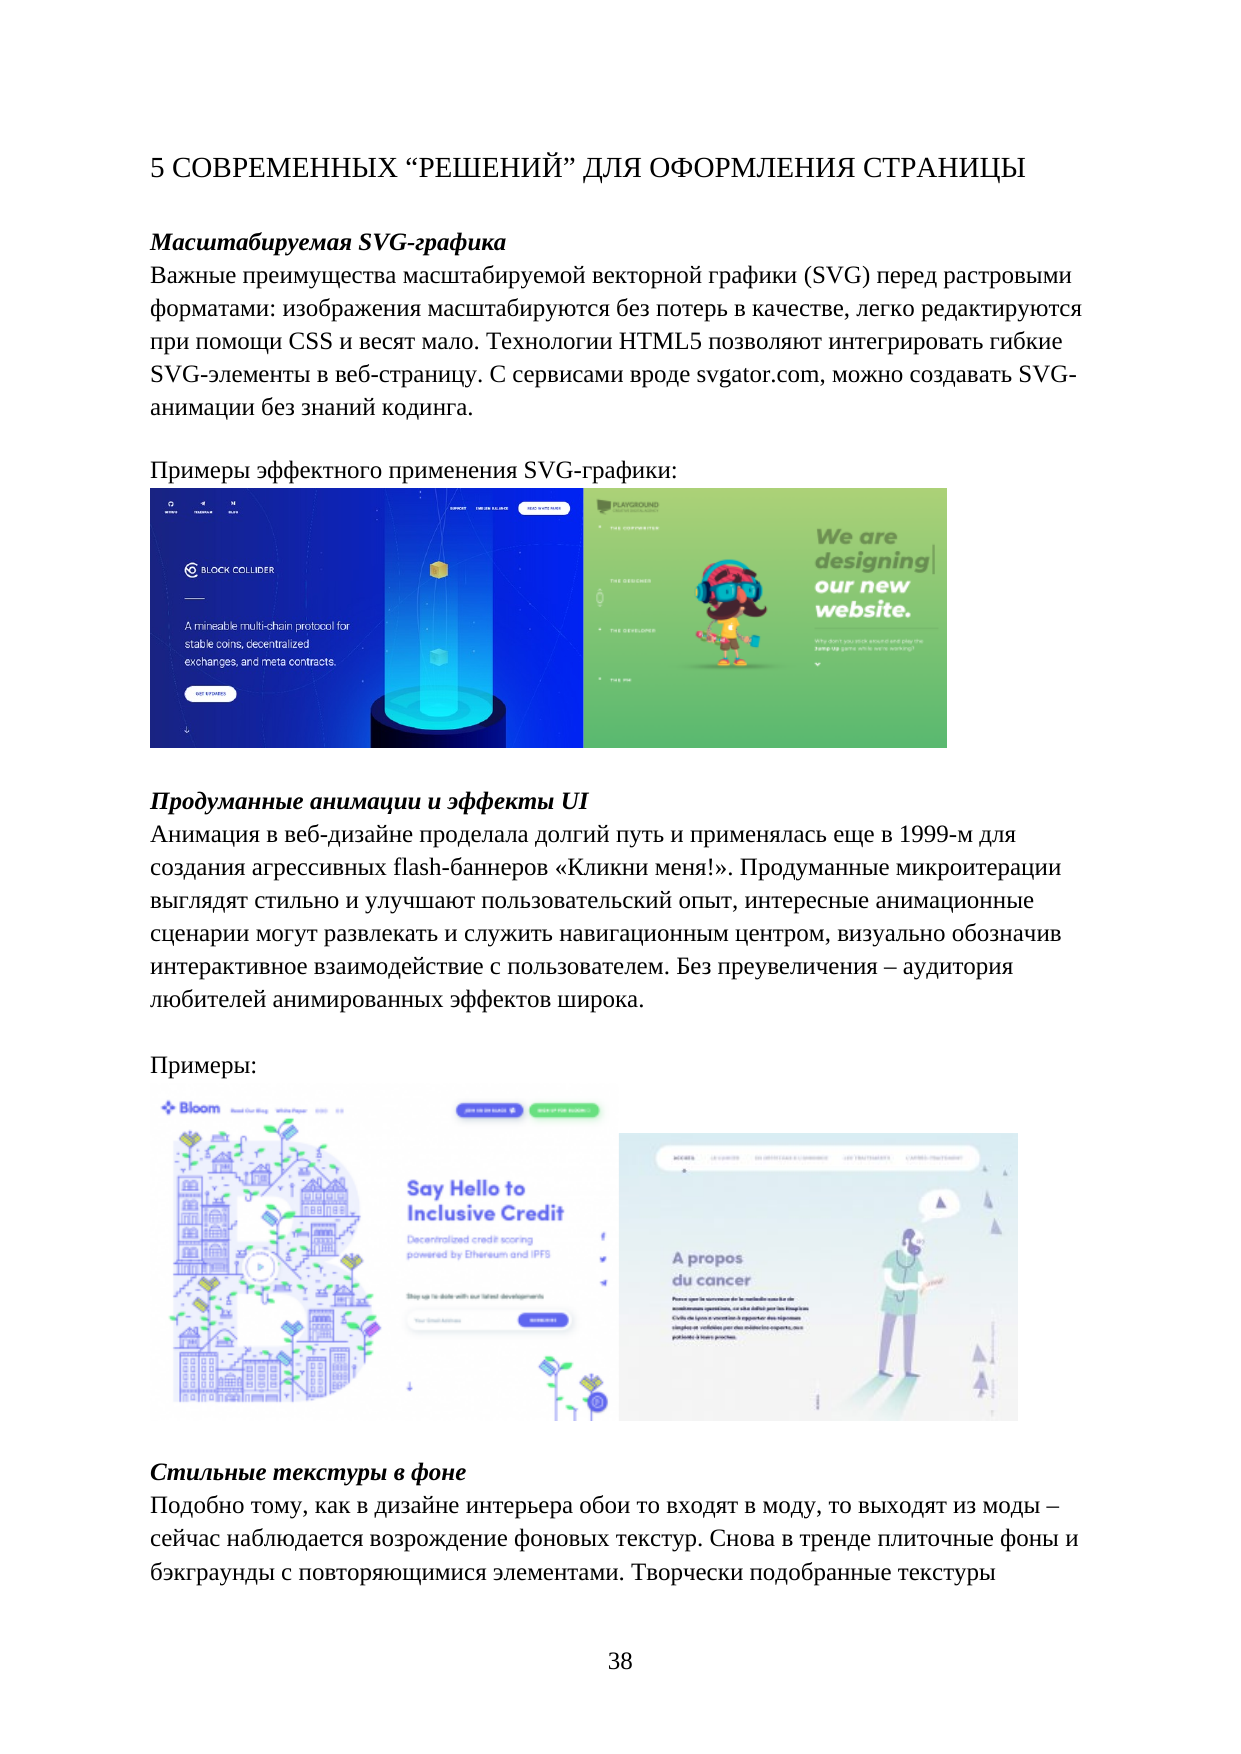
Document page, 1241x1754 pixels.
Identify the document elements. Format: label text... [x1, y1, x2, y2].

subtitle Примеры эффектного применения SVG-графики: [150, 455, 1090, 484]
subtitle 5 СОВРЕМЕННЫХ “РЕШЕНИЙ” ДЛЯ ОФОРМЛЕНИЯ СТРАНИЦЫ [150, 150, 1090, 183]
subtitle Масштабируемая SVG-графика [150, 227, 1090, 256]
picture [150, 488, 947, 748]
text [150, 1491, 1090, 1585]
text Продуманные анимации и эффекты UI [150, 786, 1090, 815]
text Стильные текстуры в фоне [150, 1457, 1090, 1486]
text Примеры: [150, 1050, 1090, 1079]
picture [150, 1083, 1018, 1421]
text Анимация в веб-дизайне проделала долгий путь и применялась еще в 1999-м для создания агрессивных flash-баннеров «Кликни меня!». Продуманные микроитерации выглядят стильно и улучшают пользовательский опыт, интересные анимационные сценарии могут развлекать и служить навигационным центром, визуально обозначив интерактивное взаимодействие с пользователем. Без преувеличения – аудитория любителей анимированных эффектов широка. [150, 819, 1090, 1013]
subtitle Важные преимущества масштабируемой векторной графики (SVG) перед растровыми форматами: изображения масштабируются без потерь в качестве, легко редактируются при помощи CSS и весят мало. Технологии HTML5 позволяют интегрировать гибкие SVG-элементы в веб-страницу. С сервисами вроде svgator.com, можно создавать SVG-анимации без знаний кодинга. [150, 260, 1090, 421]
